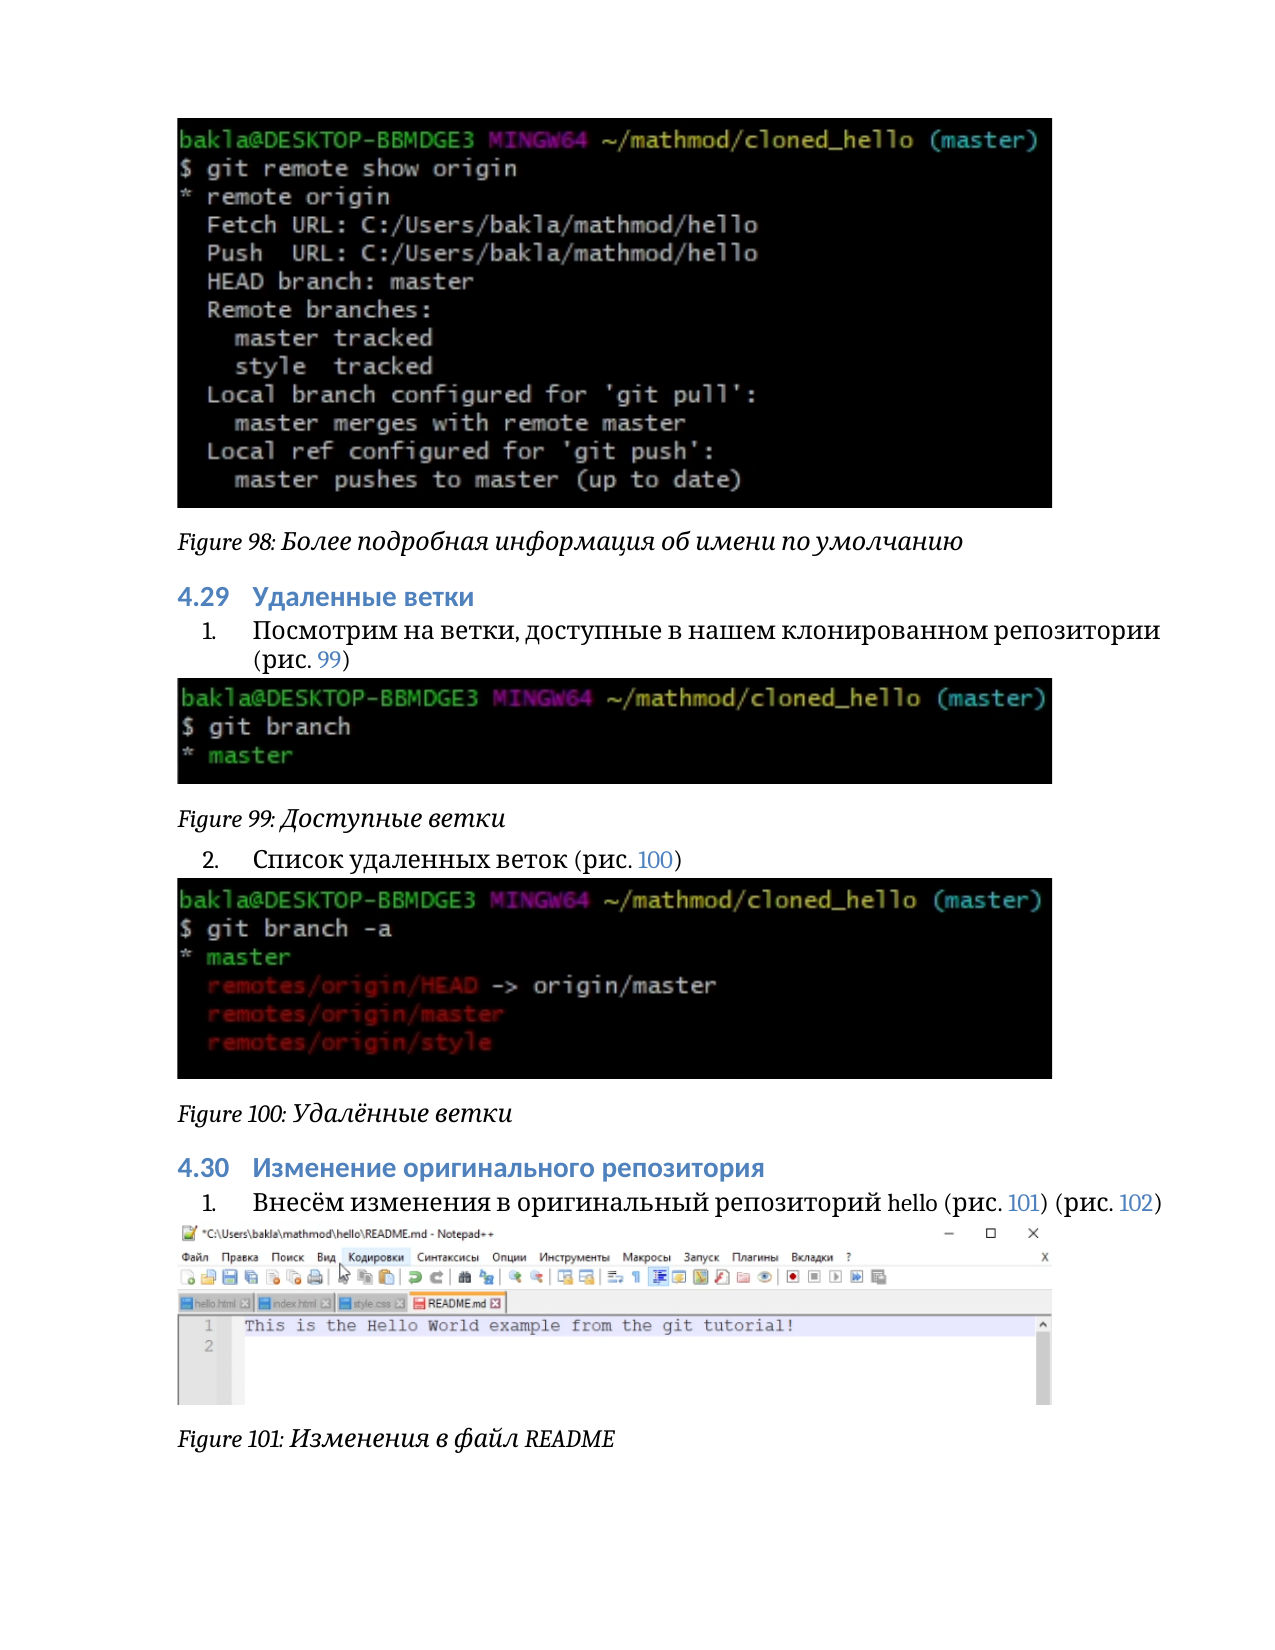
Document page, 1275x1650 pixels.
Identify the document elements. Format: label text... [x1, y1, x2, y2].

list Список удаленных веток (рис. 100) [202, 846, 1186, 875]
subtitle 4.29 Удаленные ветки [177, 578, 1186, 613]
picture [177, 118, 1053, 508]
text Figure 100: Удалённые ветки [177, 1100, 1186, 1128]
text Figure 99: Доступные ветки [177, 805, 1186, 833]
text Figure 101: Изменения в файл README [177, 1425, 1186, 1454]
picture [177, 1221, 1053, 1405]
list Посмотрим на ветки, доступные в нашем клонированном репозитории (рис. 99) [202, 617, 1186, 674]
text Figure 98: Более подробная информация об имени по умолчанию [177, 528, 1186, 557]
picture [177, 878, 1053, 1079]
subtitle 4.30 Изменение оригинального репозитория [177, 1149, 1186, 1185]
list Внесём изменения в оригинальный репозиторий hello (рис. 101) (рис. 102) [202, 1189, 1186, 1217]
picture [177, 678, 1053, 784]
